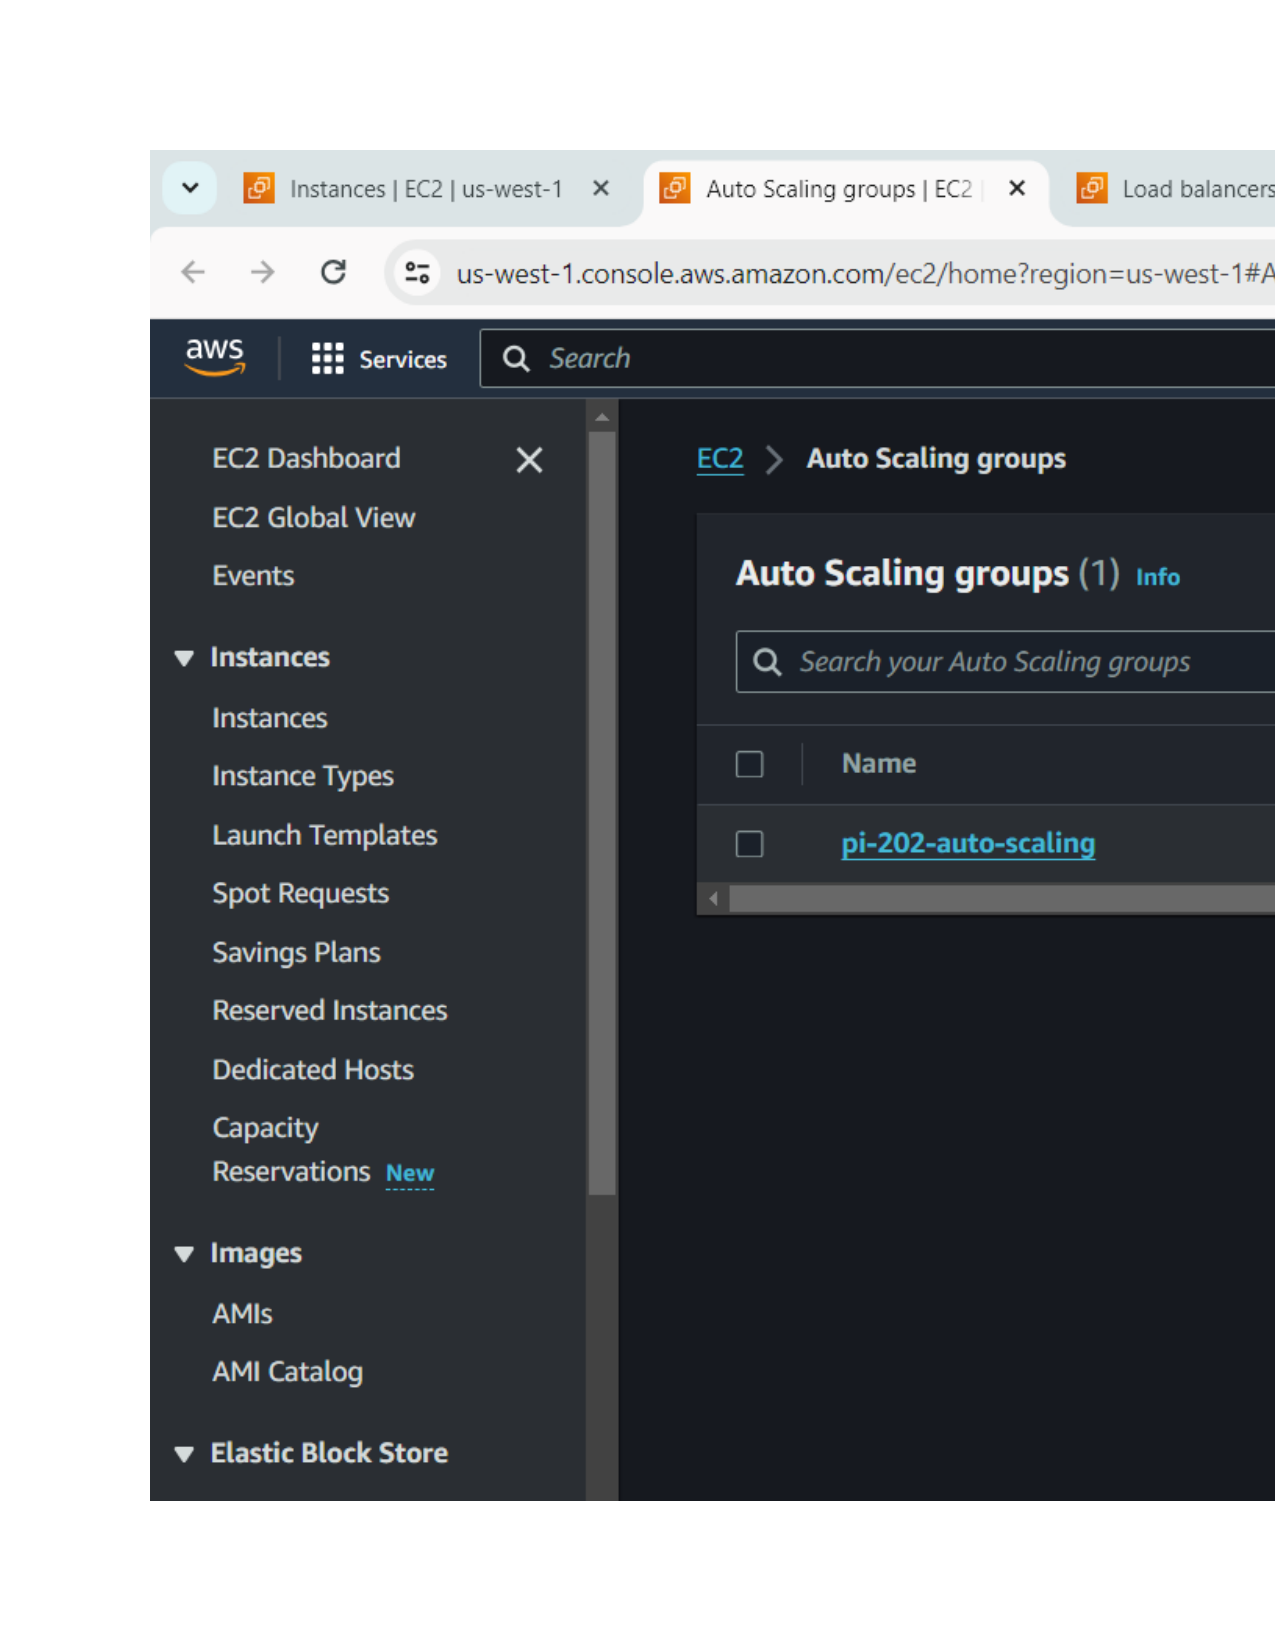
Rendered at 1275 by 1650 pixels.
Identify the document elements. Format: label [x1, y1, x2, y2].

picture [150, 150, 1275, 1501]
